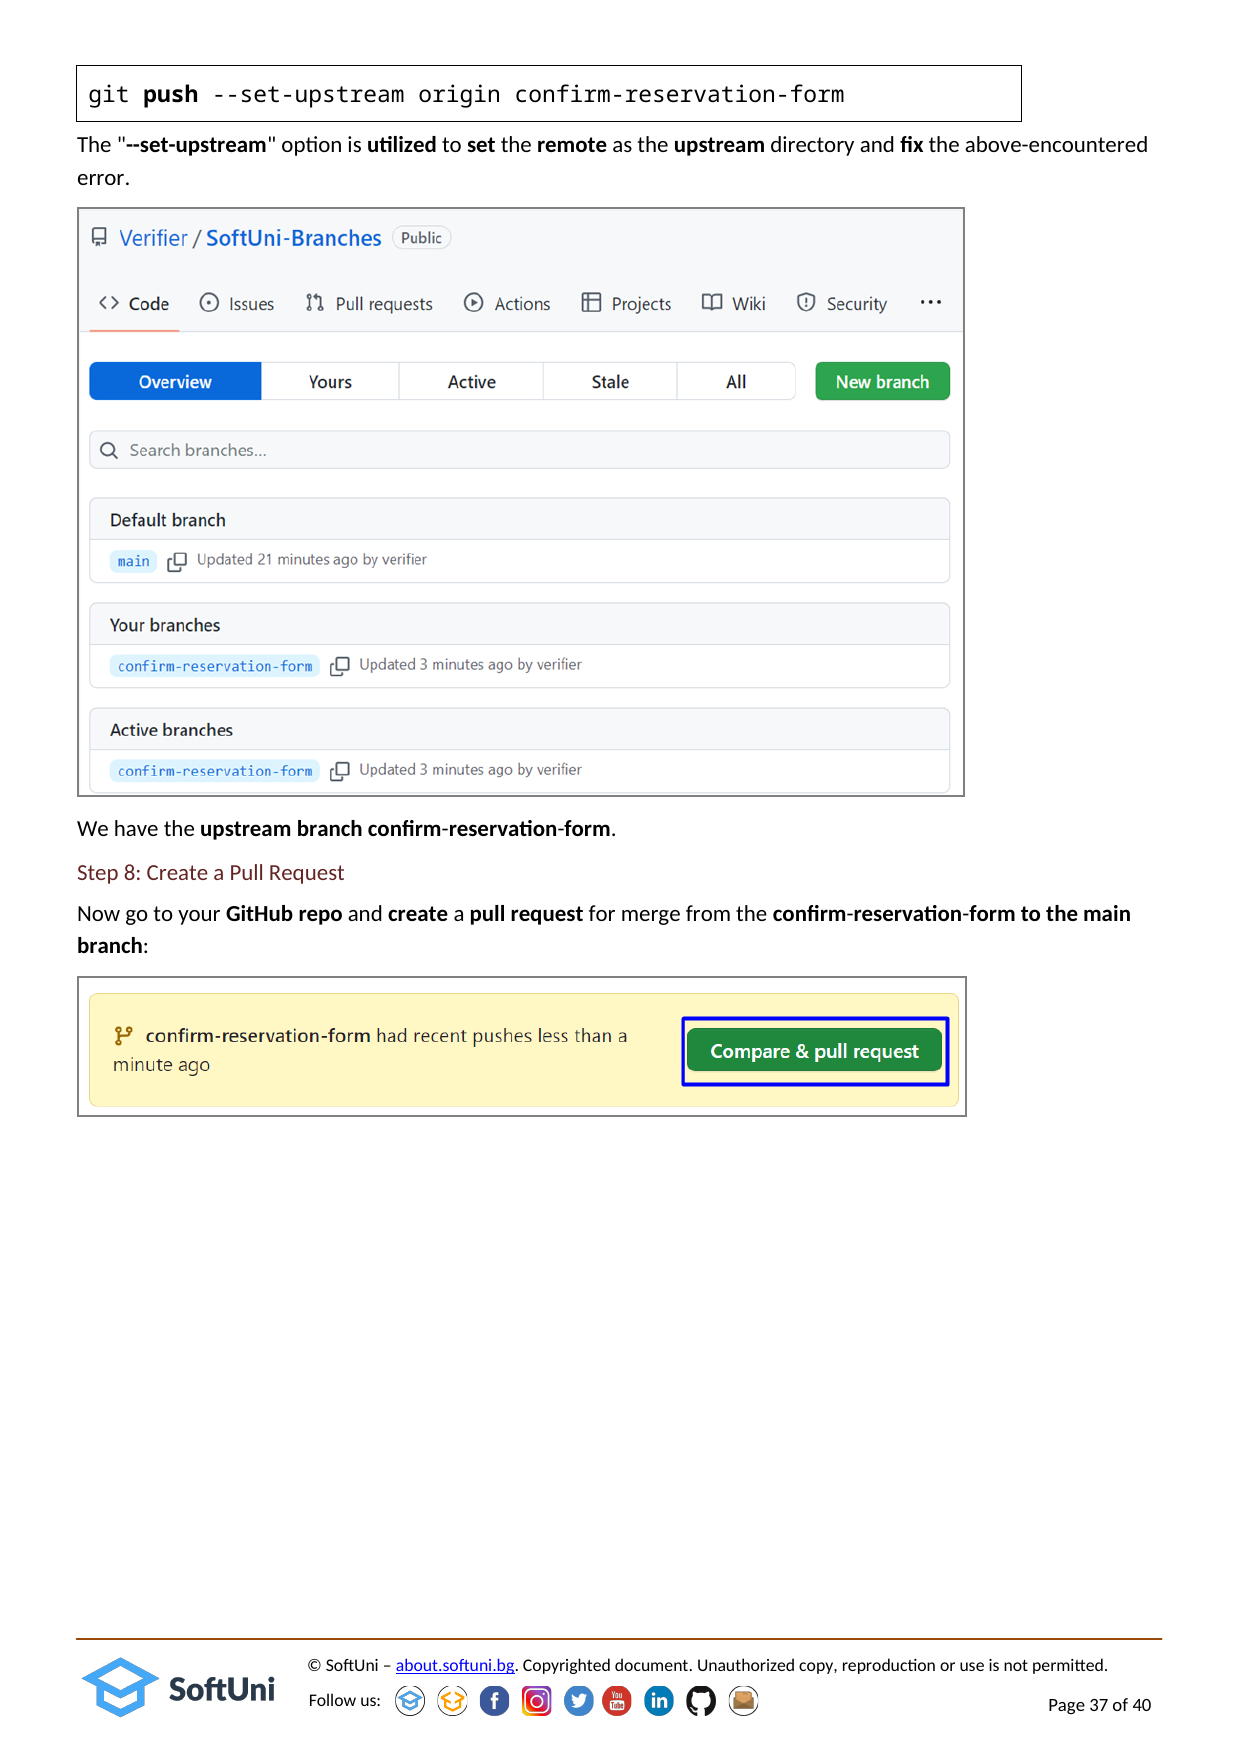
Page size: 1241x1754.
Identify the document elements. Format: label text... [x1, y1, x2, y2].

picture [686, 1686, 716, 1716]
picture [665, 1707, 674, 1716]
text Now go to your GitHub repo and create a pull request for merge from the confirm-reservation-form to the main branch: [77, 899, 1163, 959]
picture [395, 1686, 425, 1716]
table_header git push --set-upstream origin confirm-reservation-form [77, 66, 1021, 121]
text We have the upstream branch confirm-reservation-form. [77, 814, 1163, 842]
picture [728, 1686, 759, 1716]
picture [75, 1651, 281, 1723]
picture [644, 1686, 651, 1694]
picture [564, 1686, 594, 1716]
picture [602, 1686, 632, 1716]
picture [644, 1707, 653, 1716]
picture [79, 209, 963, 795]
picture [667, 1686, 674, 1694]
picture [479, 1686, 510, 1716]
picture [658, 1698, 667, 1707]
picture [522, 1686, 552, 1716]
subtitle Step 8: Create a Pull Request [77, 858, 1163, 887]
picture [79, 978, 965, 1115]
text The "--set-upstream" option is utilized to set the remote as the upstream directory and fix the above-encountered error. [77, 130, 1163, 191]
picture [437, 1686, 468, 1716]
